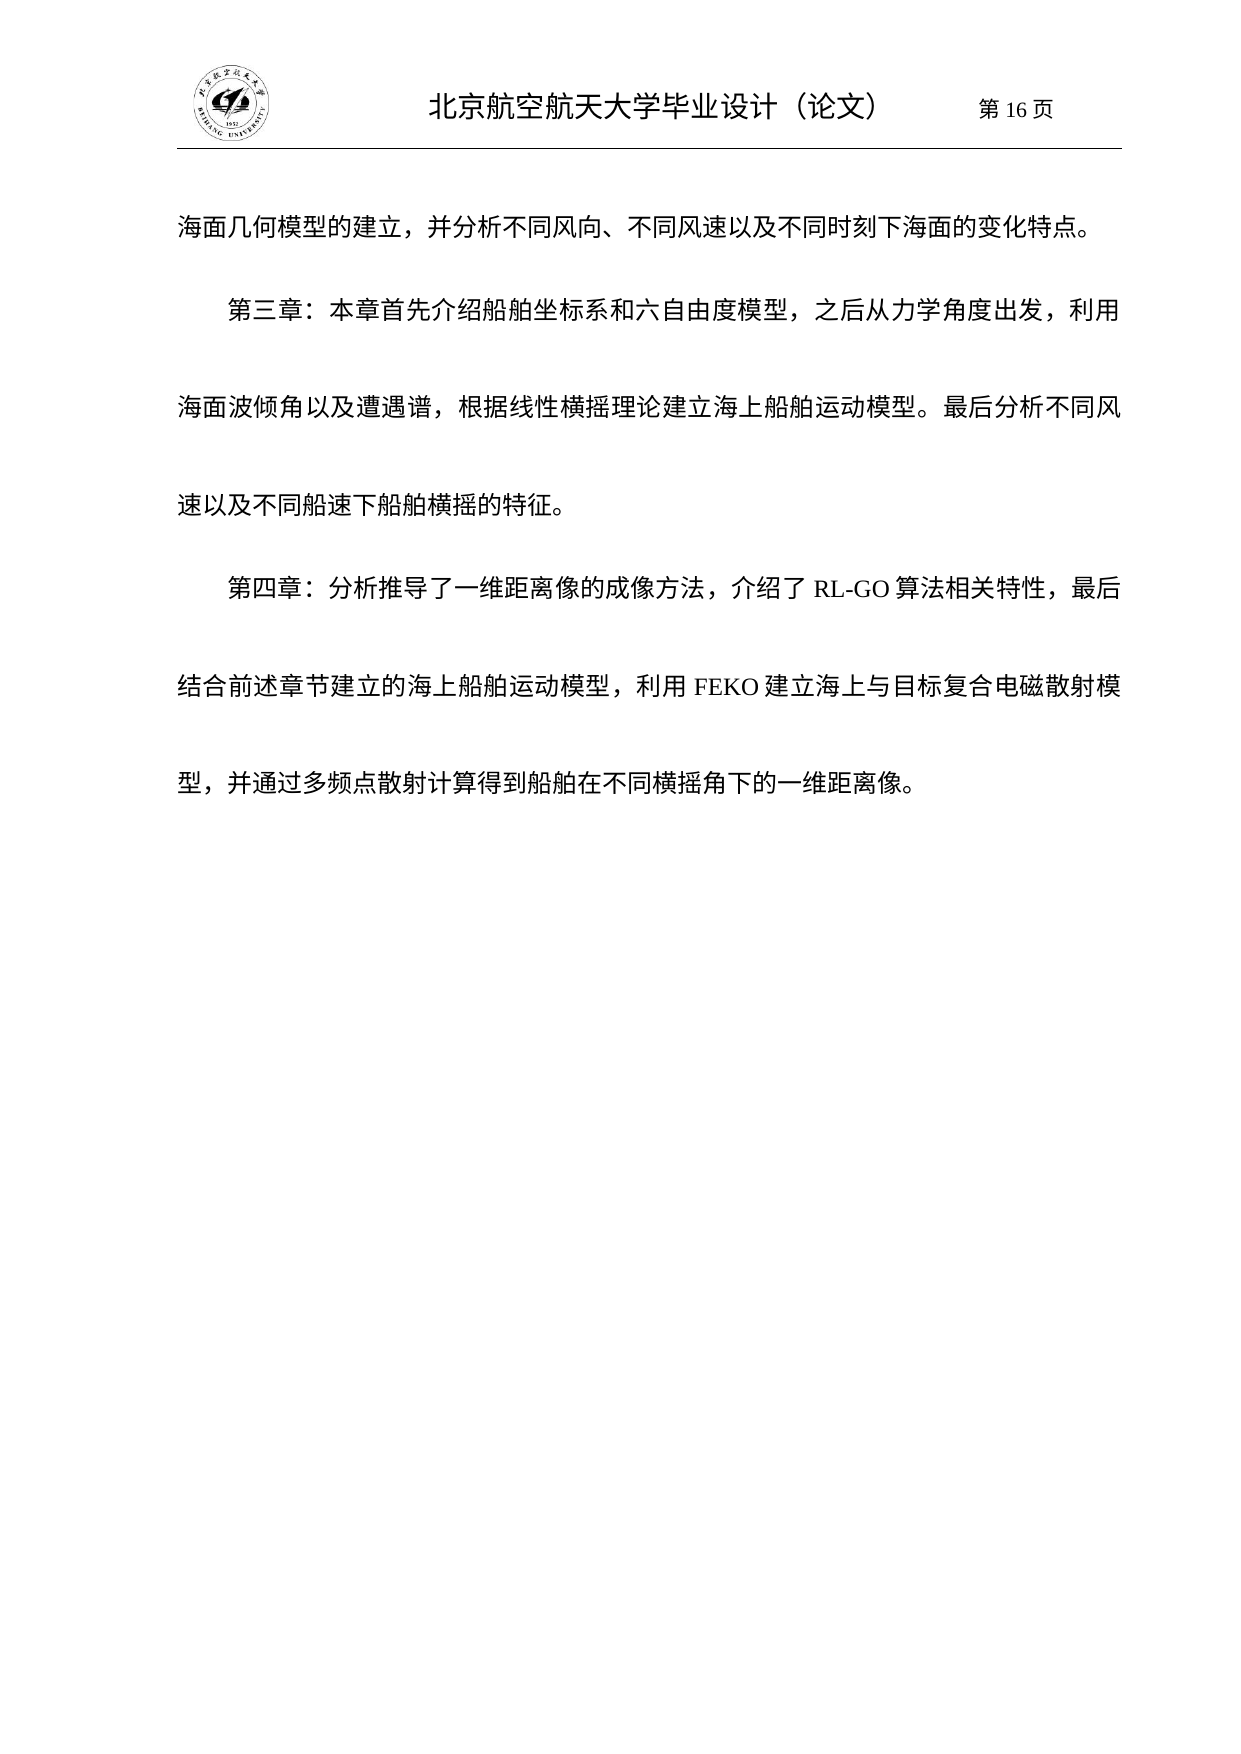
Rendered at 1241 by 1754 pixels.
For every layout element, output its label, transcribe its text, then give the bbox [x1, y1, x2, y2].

text 第三章：本章首先介绍船舶坐标系和六自由度模型，之后从力学角度出发，利用海面波倾角以及遭遇谱，根据线性横摇理论建立海上船舶运动模型。最后分析不同风速以及不同船速下船舶横摇的特征。 [177, 276, 1122, 536]
picture [193, 65, 269, 141]
text 第二章：简要概述了几种常见的全向海谱和方向函数，实现了用线性过滤法进行海面几何模型的建立，并分析不同风向、不同风速以及不同时刻下海面的变化特点。 [177, 193, 1122, 258]
text 第四章：分析推导了一维距离像的成像方法，介绍了RL-GO算法相关特性，最后结合前述章节建立的海上船舶运动模型，利用FEKO建立海上与目标复合电磁散射模型，并通过多频点散射计算得到船舶在不同横摇角下的一维距离像。 [177, 554, 1122, 814]
